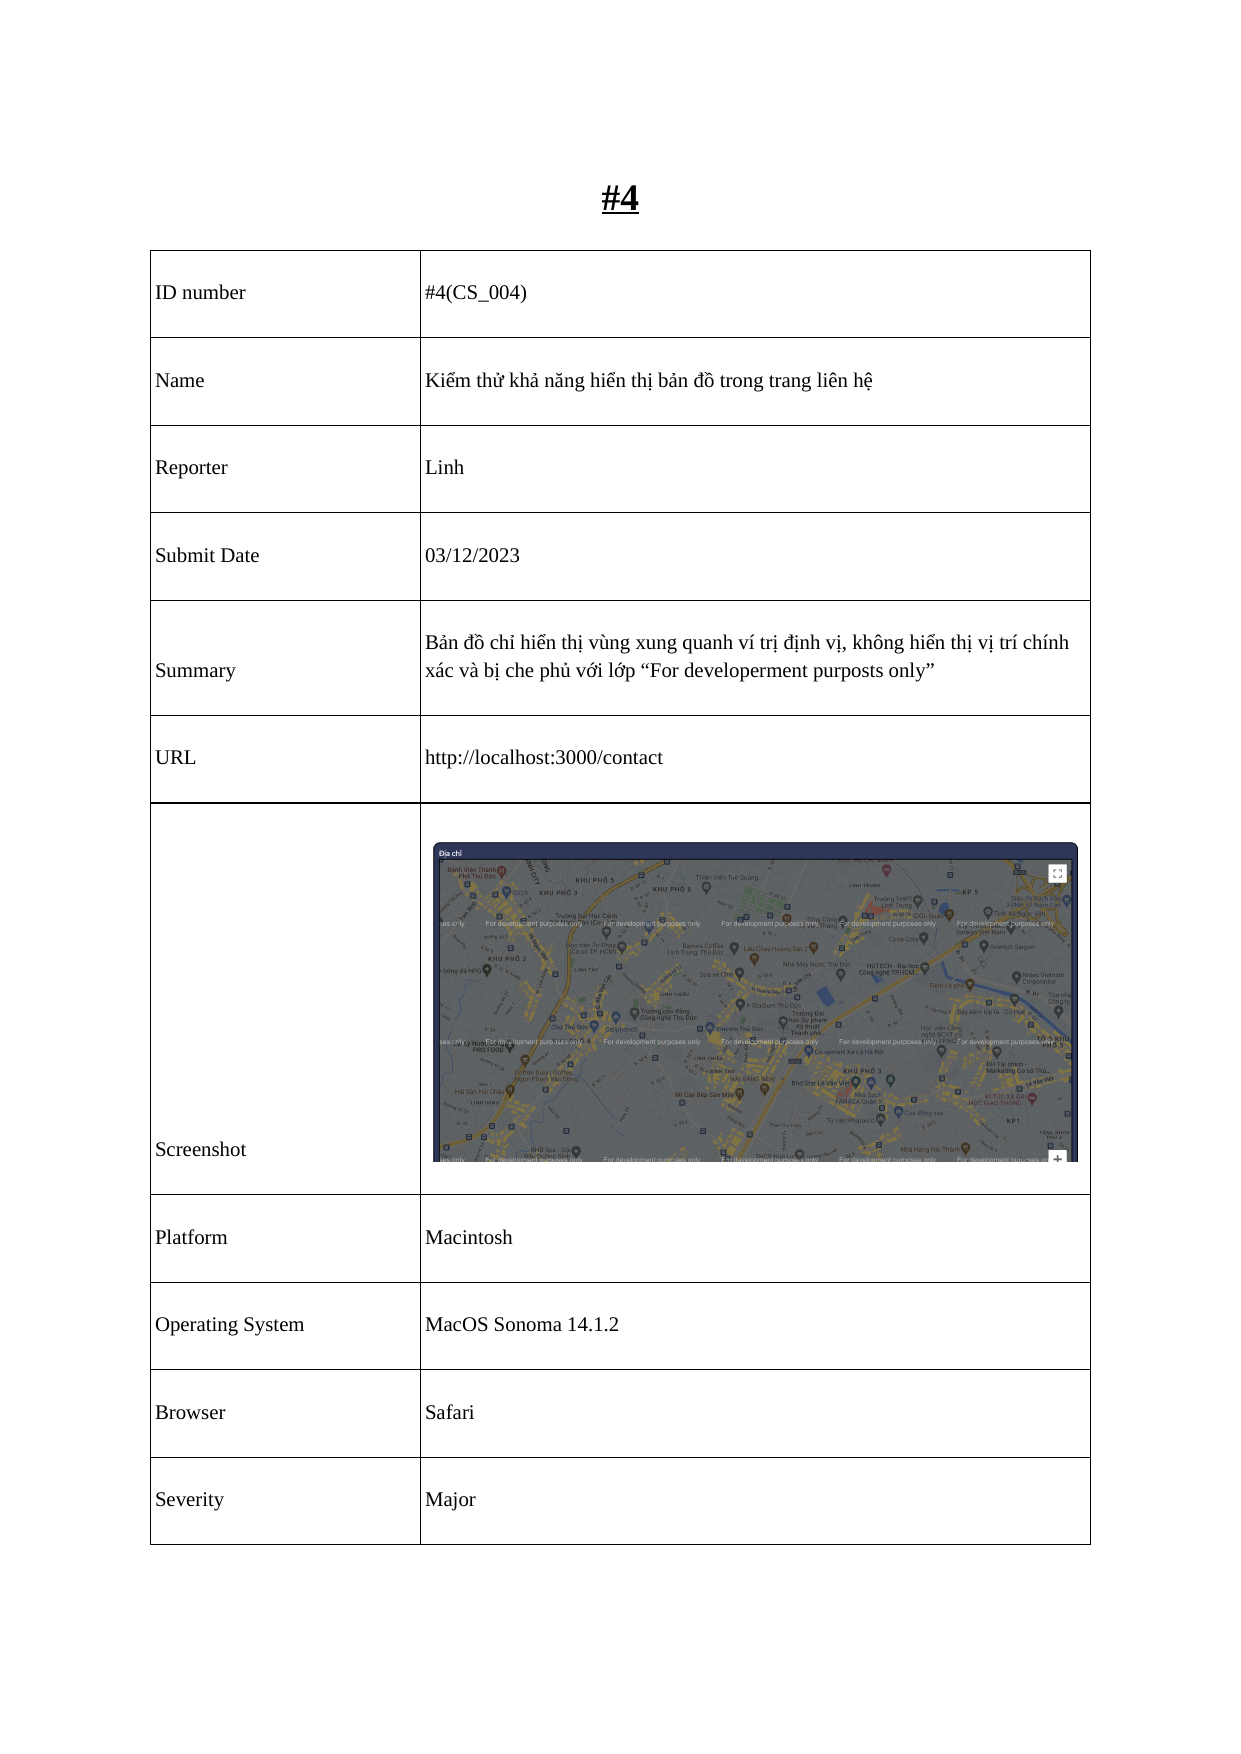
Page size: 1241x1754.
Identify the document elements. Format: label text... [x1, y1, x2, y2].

table_cell Summary [151, 601, 420, 715]
table_cell Safari [421, 1370, 1090, 1457]
table_cell [421, 804, 1090, 1194]
table_header #4(CS_004) [421, 251, 1090, 337]
table_cell Bản đồ chỉ hiển thị vùng xung quanh ví trị định vị, không hiển thị vị trí chính xác và bị che phủ với lớp “For developerment purposts only” [421, 601, 1090, 715]
table_cell Submit Date [151, 513, 420, 599]
table_cell Name [151, 338, 420, 424]
table_cell Linh [421, 426, 1090, 512]
table_cell Severity [151, 1458, 420, 1544]
table_cell 03/12/2023 [421, 513, 1090, 599]
table_cell Kiểm thử khả năng hiển thị bản đồ trong trang liên hệ [421, 338, 1090, 424]
table_cell Screenshot [151, 804, 420, 1194]
picture [424, 832, 1087, 1162]
table_cell URL [151, 716, 420, 802]
table_cell Browser [151, 1370, 420, 1457]
table_cell MacOS Sonoma 14.1.2 [421, 1283, 1090, 1369]
table_cell Macintosh [421, 1195, 1090, 1282]
table_cell Major [421, 1458, 1090, 1544]
text #4 [150, 175, 1090, 218]
table_cell http://localhost:3000/contact [421, 716, 1090, 802]
table_header ID number [151, 251, 420, 337]
table_cell Reporter [151, 426, 420, 512]
table_cell Platform [151, 1195, 420, 1282]
table_cell Operating System [151, 1283, 420, 1369]
